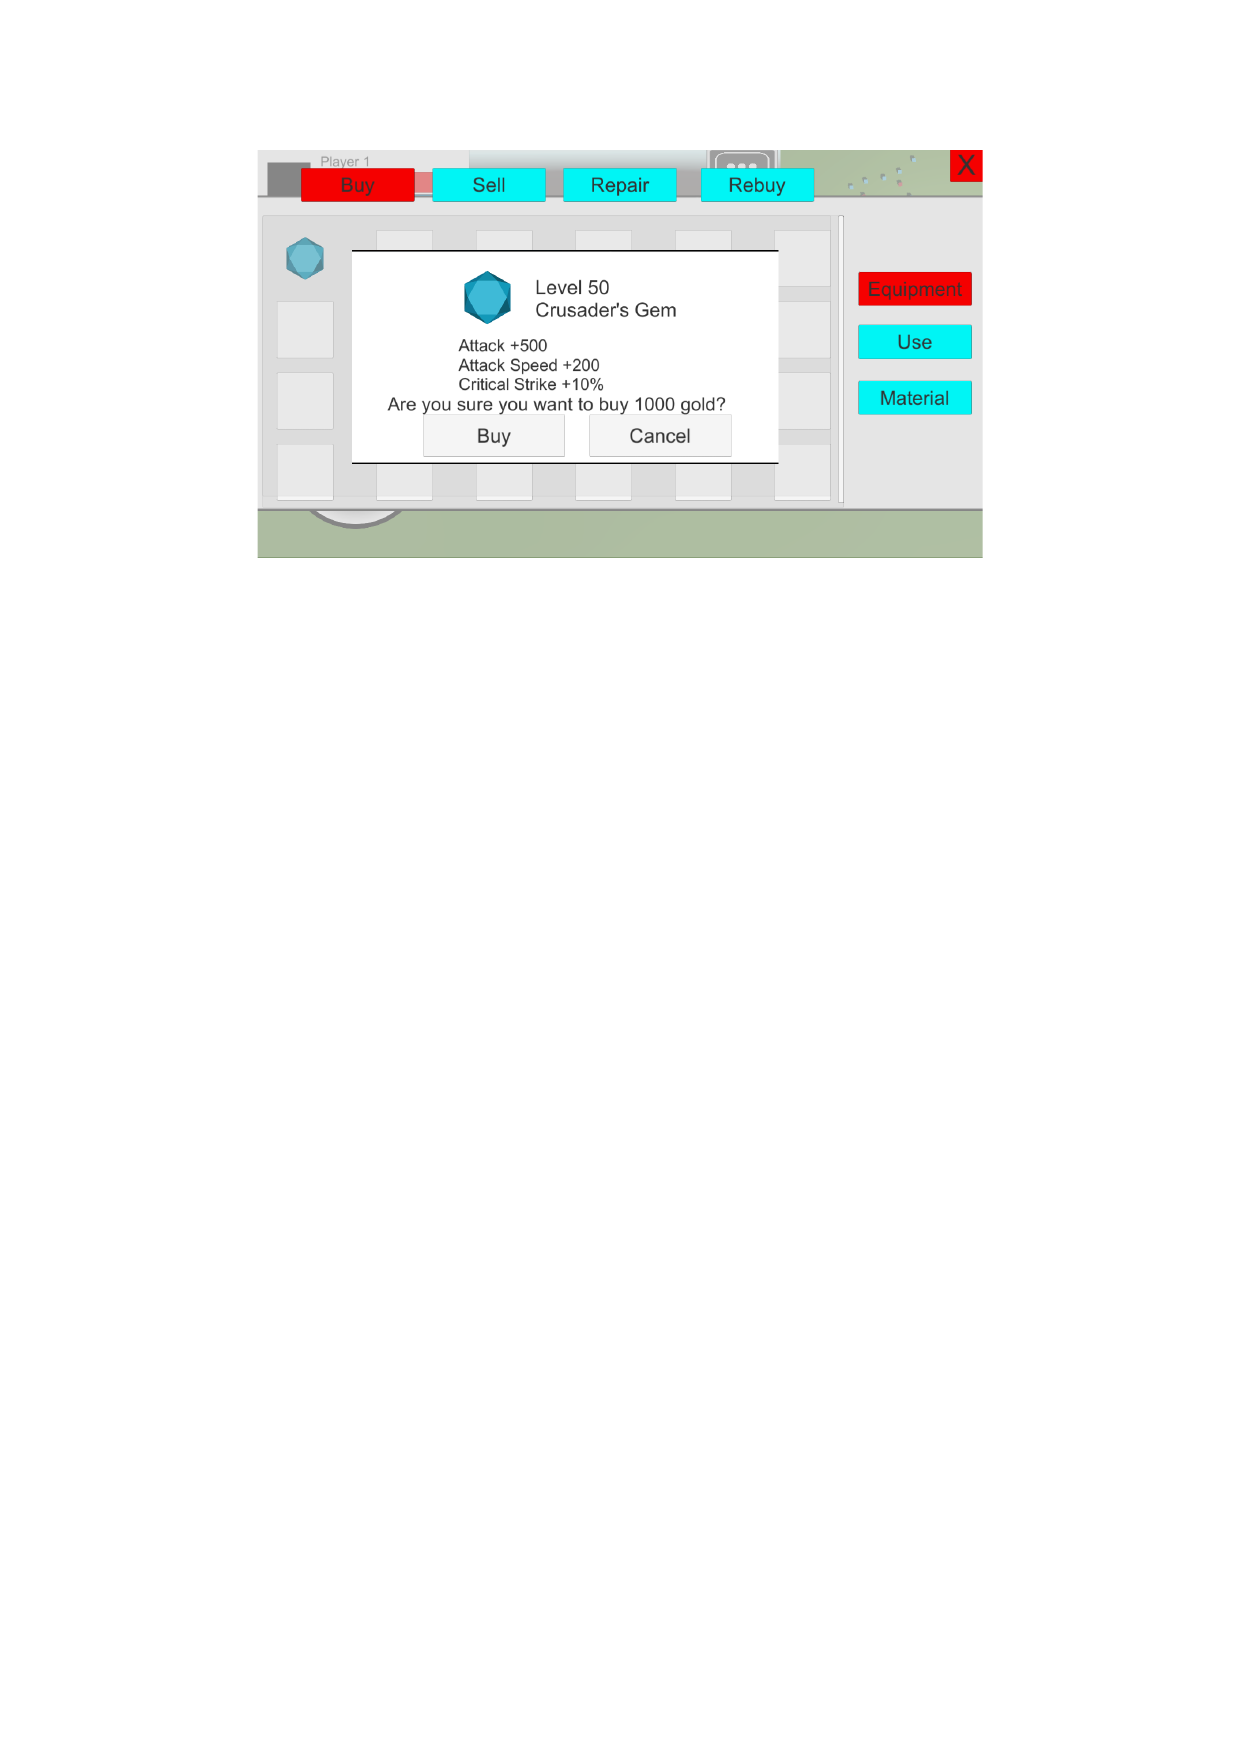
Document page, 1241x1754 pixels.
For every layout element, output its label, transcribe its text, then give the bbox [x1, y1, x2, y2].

table_cell Shop 2 [109, 150, 1131, 586]
picture [257, 150, 983, 558]
